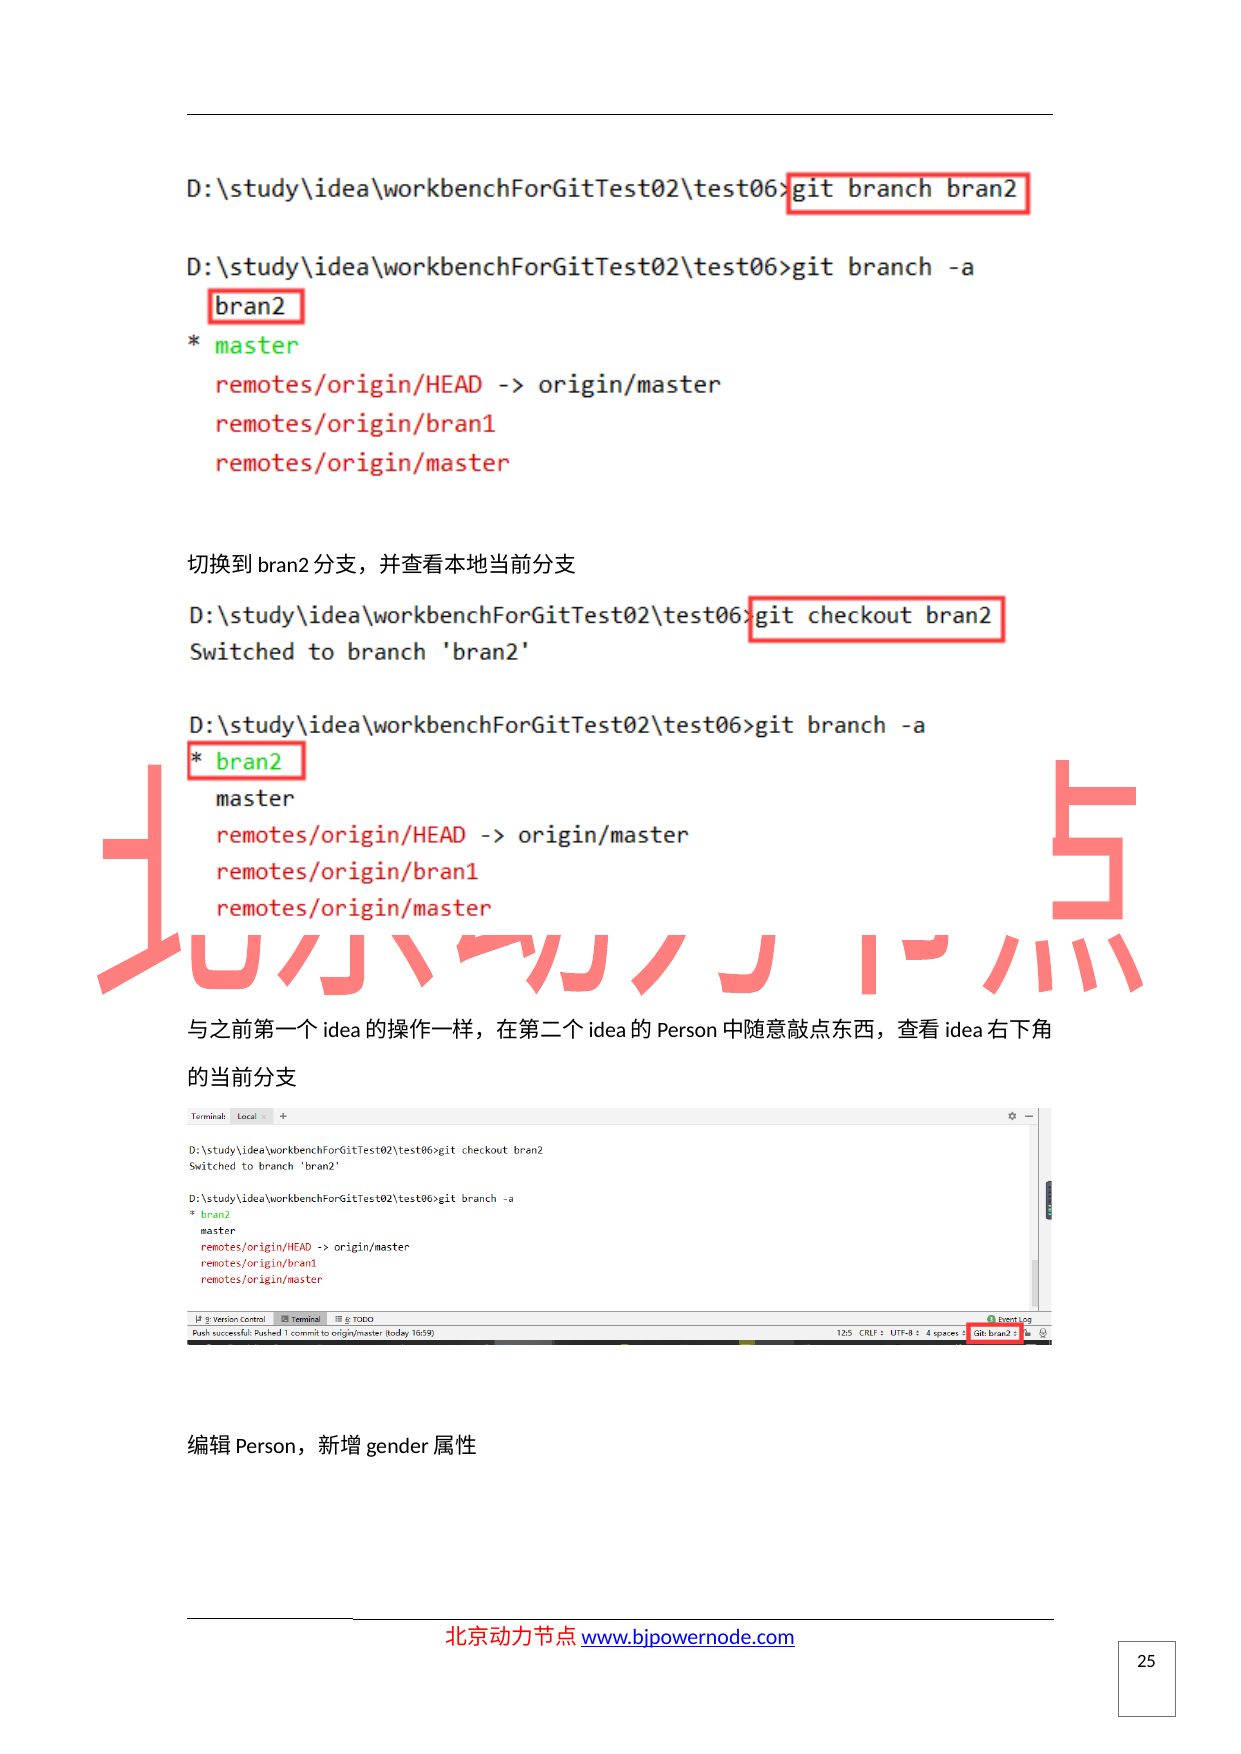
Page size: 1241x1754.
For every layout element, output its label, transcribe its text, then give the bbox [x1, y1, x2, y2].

picture [187, 594, 1053, 935]
text 编辑Person，新增gender属性 [187, 1427, 1053, 1460]
picture [187, 162, 1050, 487]
picture [187, 1108, 1052, 1345]
text 与之前第一个idea的操作一样，在第二个idea的Person中随意敲点东西，查看idea右下角的当前分支 [187, 1011, 1053, 1092]
text 切换到bran2分支，并查看本地当前分支 [187, 546, 1053, 579]
